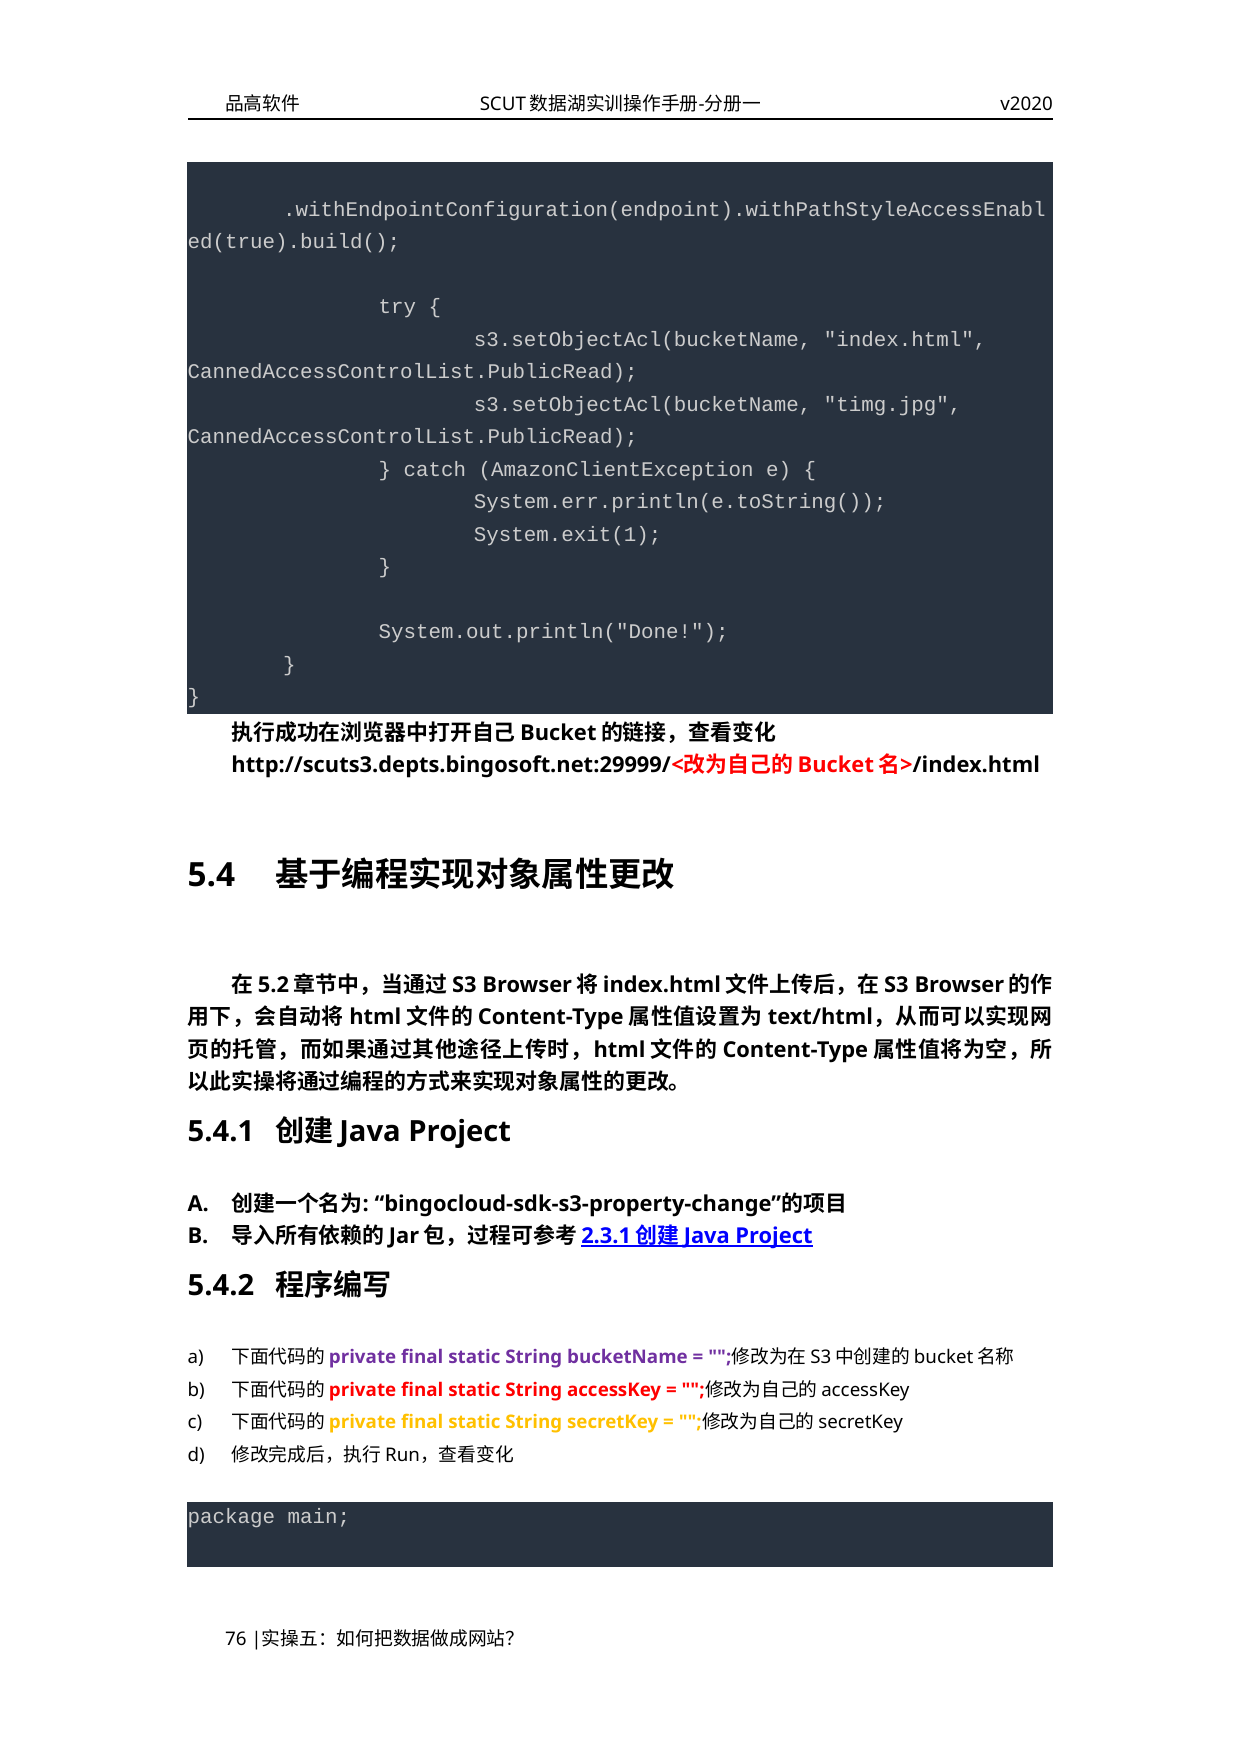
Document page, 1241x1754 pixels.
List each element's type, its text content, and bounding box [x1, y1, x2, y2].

text s3.setObjectAcl(bucketName, "index.html", CannedAccessControlList.PublicRead); [187, 324, 1053, 389]
text 执行成功在浏览器中打开自己Bucket的链接，查看变化 [187, 714, 1053, 747]
text 在5.2章节中，当通过S3 Browser将index.html文件上传后，在S3 Browser的作用下，会自动将html文件的Content-Type属性值设置为text/html，从而可以实现网页的托管，而如果通过其他途径上传时，html文件的Content-Type属性值将为空，所以此实操将通过编程的方式来实现对象属性的更改。 [187, 966, 1053, 1096]
text try { [187, 292, 1053, 324]
text } [187, 552, 1053, 584]
text s3.setObjectAcl(bucketName, "timg.jpg", CannedAccessControlList.PublicRead); [187, 389, 1053, 454]
text .withEndpointConfiguration(endpoint).withPathStyleAccessEnabled(true).build(); [187, 162, 1053, 259]
text System.exit(1); [187, 519, 1053, 552]
text package main; [187, 1502, 1053, 1534]
text System.out.println("Done!"); [187, 617, 1053, 649]
list http://scuts3.depts.bingosoft.net:29999/<改为自己的Bucket名>/index.html [231, 747, 1053, 779]
list 下面代码的private final static String secretKey = "";修改为自己的secretKey [187, 1404, 1053, 1437]
list 导入所有依赖的Jar包，过程可参考2.3.1创建Java Project [187, 1218, 1053, 1251]
subtitle 基于编程实现对象属性更改 [187, 839, 1053, 904]
text } [187, 682, 1053, 714]
list 修改完成后，执行Run，查看变化 [187, 1437, 1053, 1469]
subtitle 程序编写 [187, 1251, 1053, 1316]
list 下面代码的private final static String bucketName = "";修改为在S3中创建的bucket名称 [187, 1339, 1053, 1372]
text } [187, 649, 1053, 682]
text System.err.println(e.toString()); [187, 487, 1053, 519]
list 下面代码的private final static String accessKey = "";修改为自己的accessKey [187, 1372, 1053, 1404]
list 创建一个名为: “bingocloud-sdk-s3-property-change”的项目 [187, 1186, 1053, 1218]
subtitle 创建Java Project [187, 1096, 1053, 1161]
text } catch (AmazonClientException e) { [187, 454, 1053, 487]
